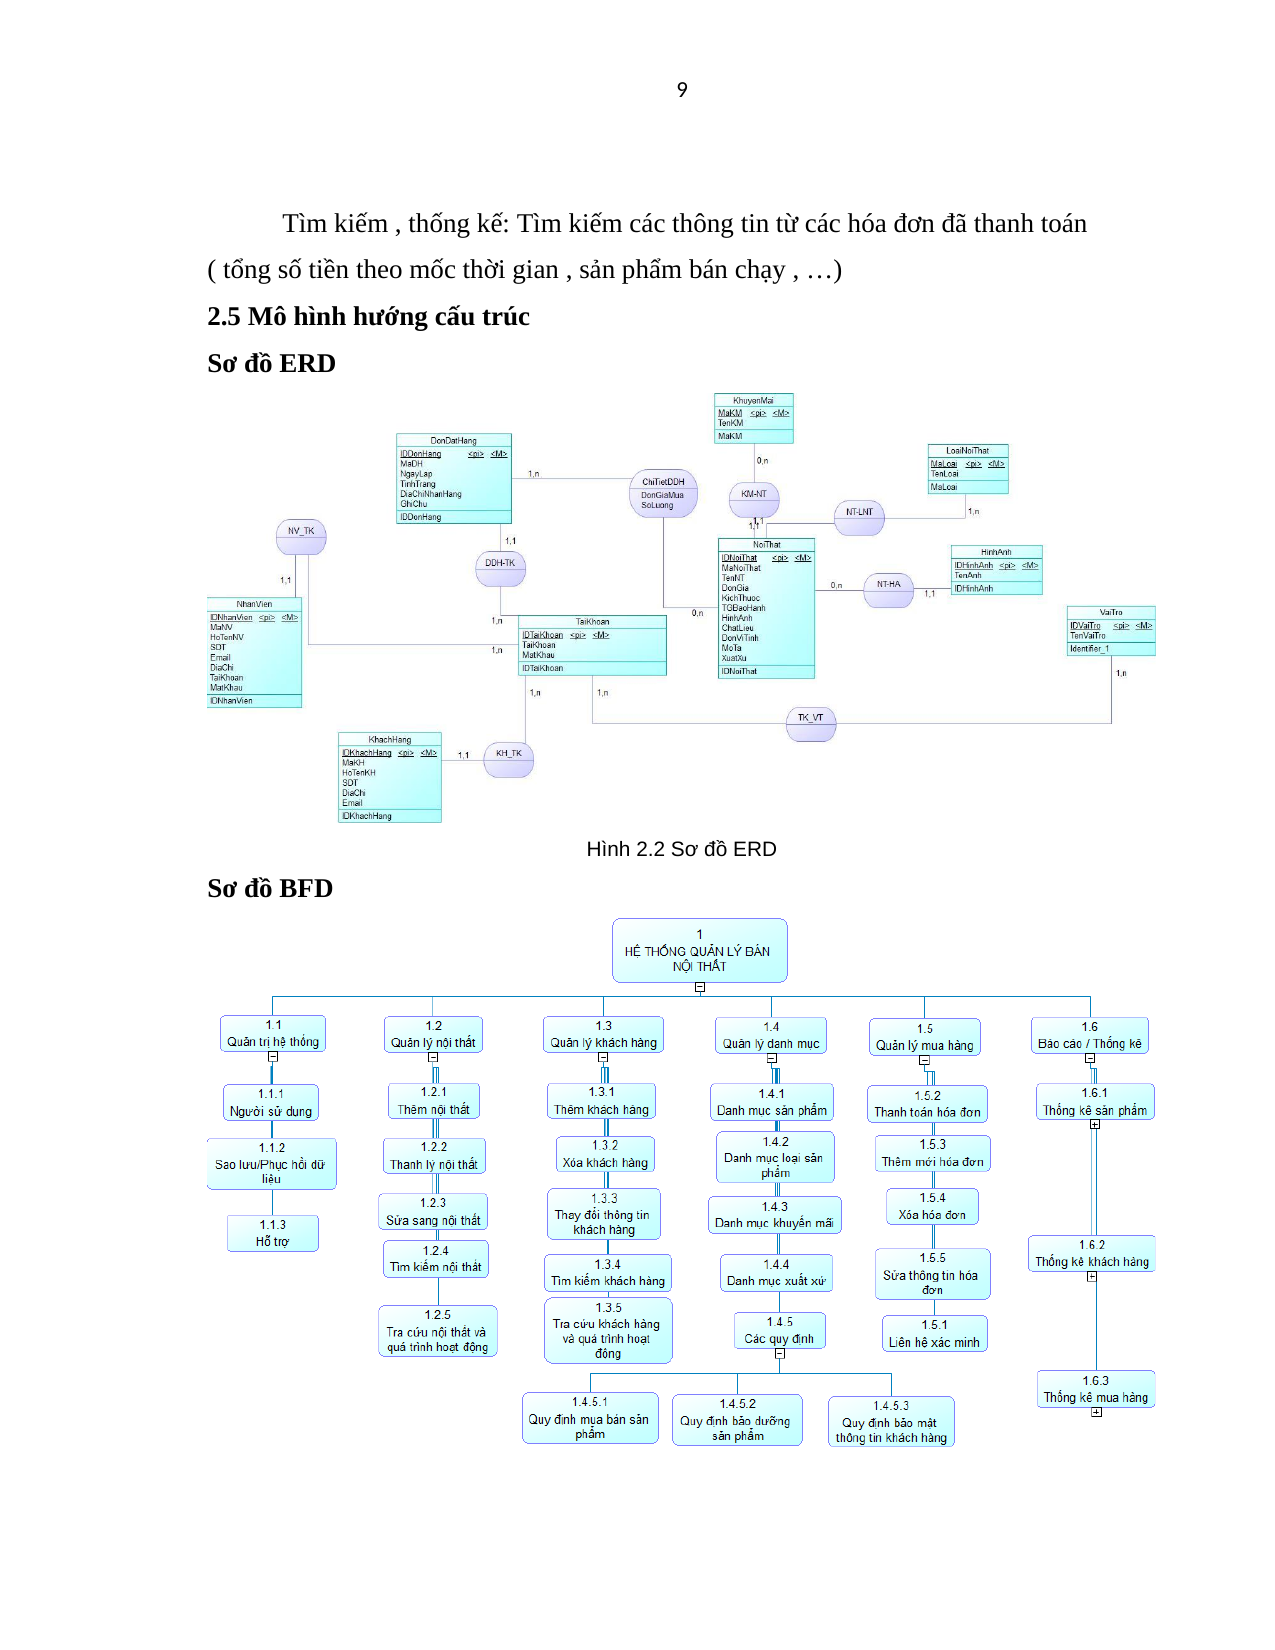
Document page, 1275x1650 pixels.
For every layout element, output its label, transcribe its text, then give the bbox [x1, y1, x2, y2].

picture [207, 393, 1156, 823]
text Sơ đồ ERD [207, 347, 1156, 378]
text Hình 2.2 Sơ đồ ERD [207, 836, 1156, 860]
text 2.5 Mô hình hướng cấu trúc [207, 300, 1156, 331]
text Tìm kiếm , thống kế: Tìm kiếm các thông tin từ các hóa đơn đã thanh toán ( tổng số tiền theo mốc thời gian , sản phẩm bán chạy , …) [207, 207, 1156, 285]
text Sơ đồ BFD [207, 872, 1156, 903]
picture [207, 918, 1156, 1447]
